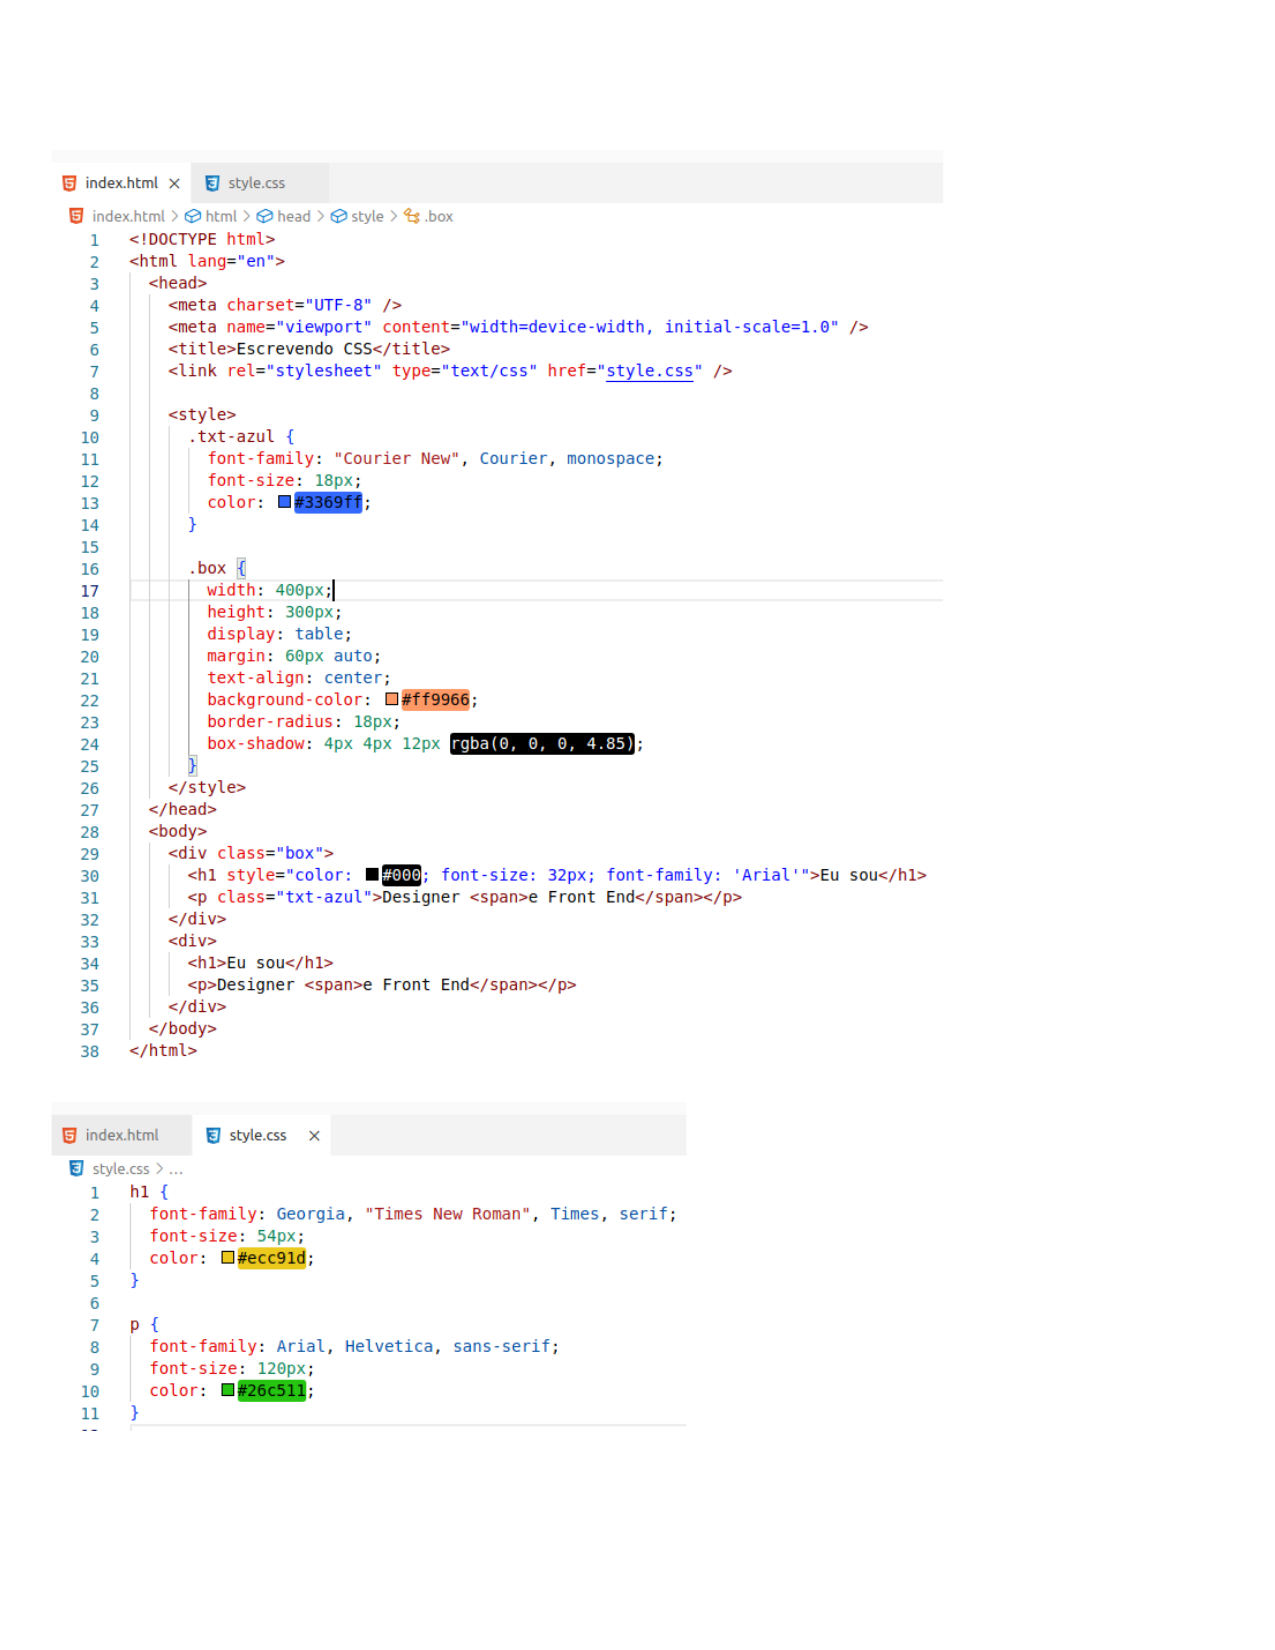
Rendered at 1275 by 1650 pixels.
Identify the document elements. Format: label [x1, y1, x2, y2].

picture [51, 150, 944, 1063]
picture [51, 1102, 687, 1431]
